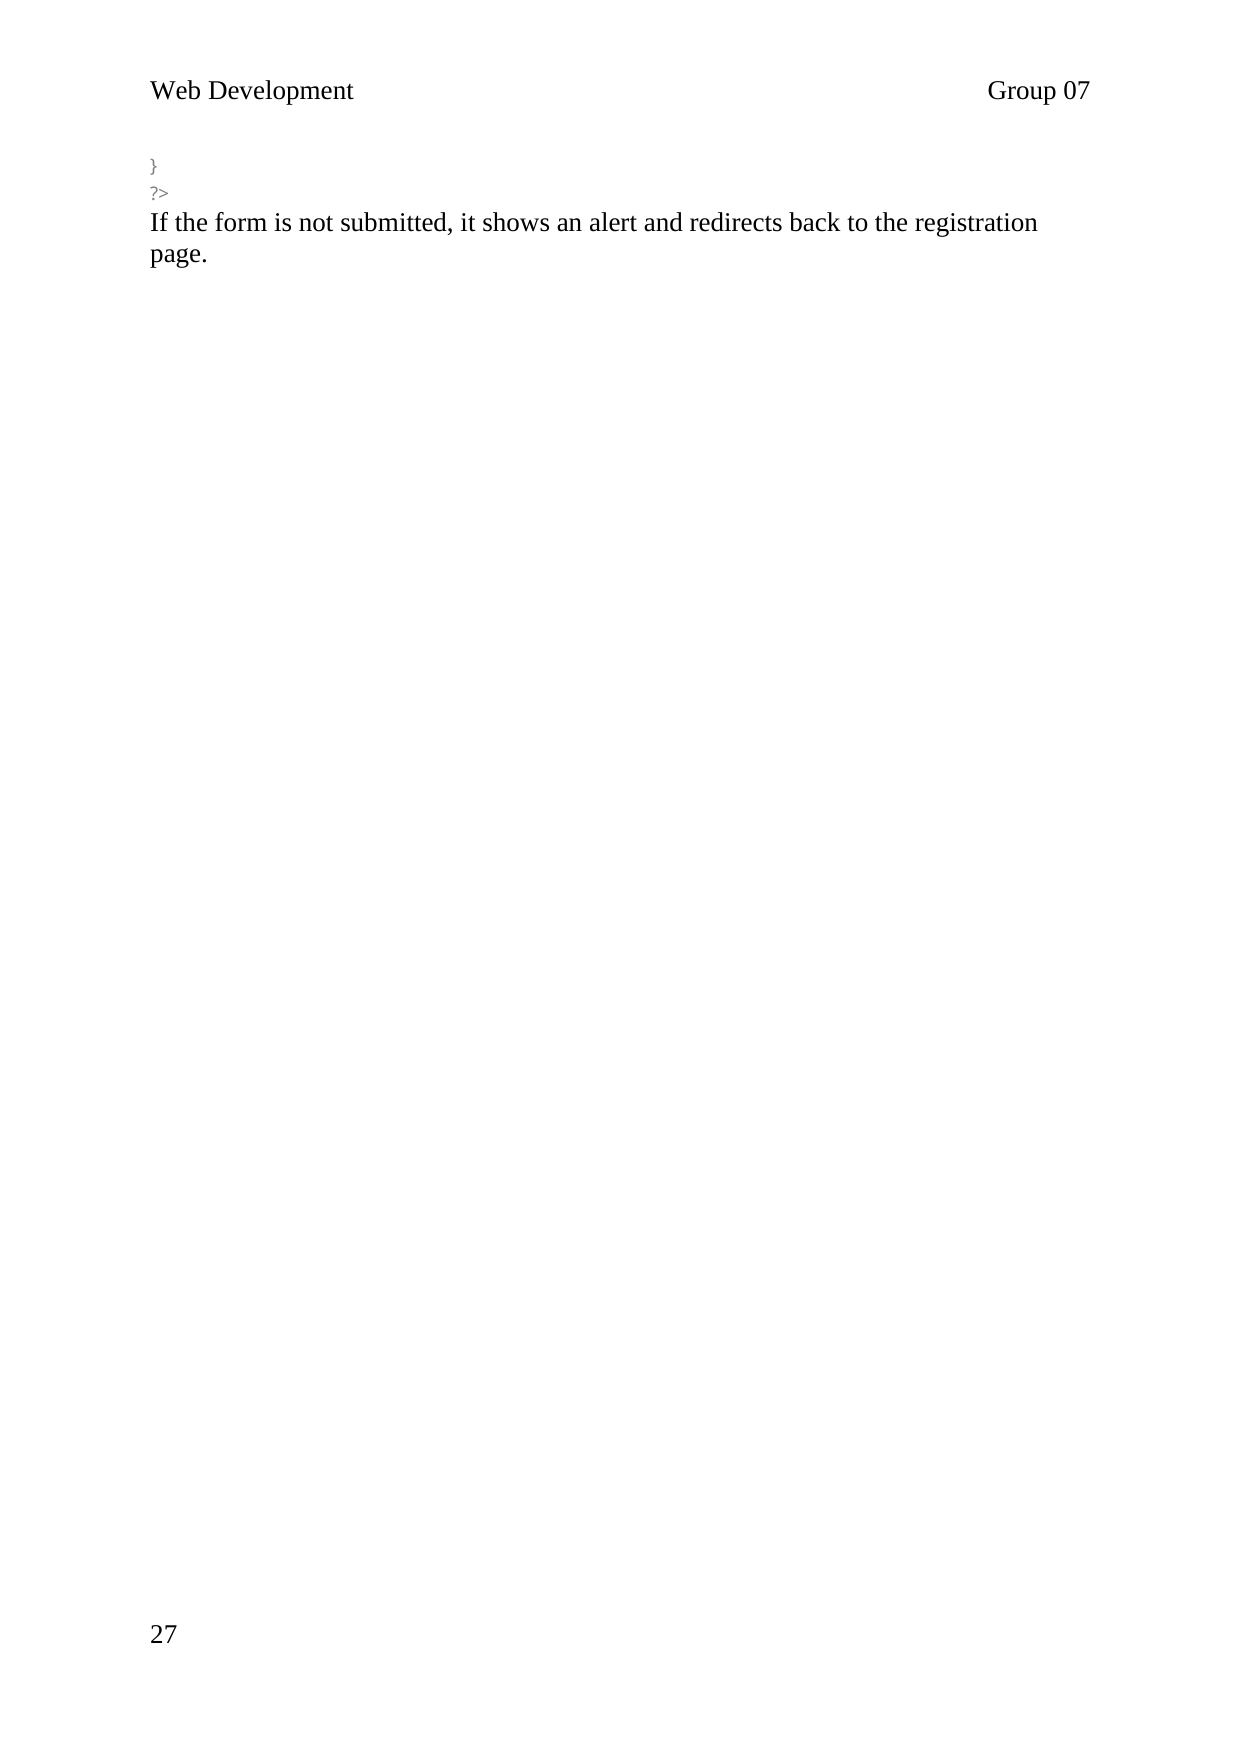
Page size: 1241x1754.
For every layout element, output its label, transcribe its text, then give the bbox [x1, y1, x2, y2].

text } [150, 150, 1090, 178]
text If the form is not submitted, it shows an alert and redirects back to the registration page. [150, 206, 1090, 268]
text ?> [150, 178, 1090, 206]
